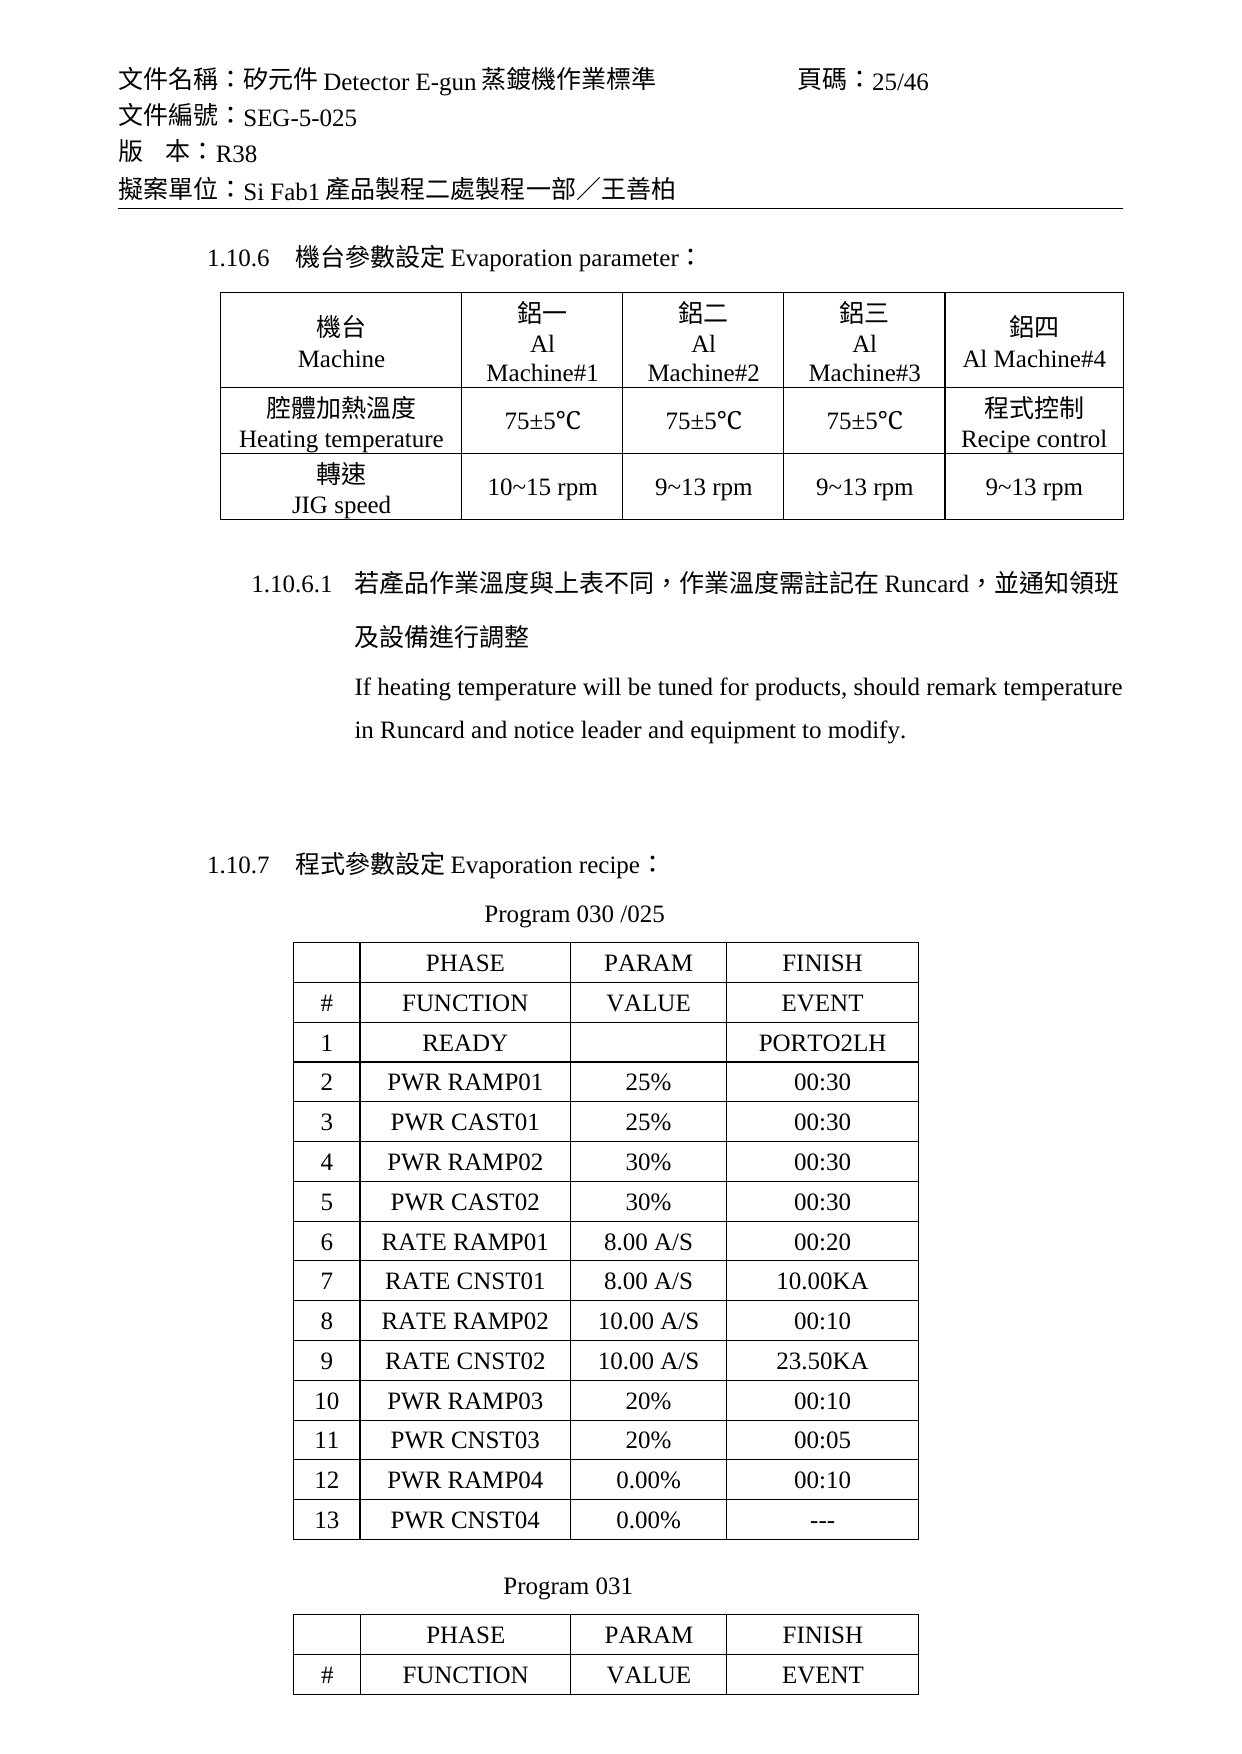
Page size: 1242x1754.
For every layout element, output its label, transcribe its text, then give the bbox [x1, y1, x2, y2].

table_cell PWR CNST03 [361, 1421, 570, 1459]
table_header PARAM [571, 1615, 726, 1654]
table_cell EVENT [727, 983, 918, 1022]
table_header PARAM [571, 943, 726, 982]
table_cell 9 [294, 1341, 359, 1380]
table_cell 20% [571, 1381, 726, 1419]
table_cell 00:30 [727, 1102, 918, 1141]
table_cell FUNCTION [361, 983, 570, 1022]
table_cell 8.00 A/S [571, 1261, 726, 1300]
table_cell RATE CNST01 [361, 1261, 570, 1300]
table_header 機台 Machine [221, 293, 461, 387]
table_cell PWR RAMP03 [361, 1381, 570, 1419]
table_cell 9~13 rpm [623, 454, 783, 519]
table_cell 10.00KA [727, 1261, 918, 1300]
table_cell 10~15 rpm [462, 454, 622, 519]
table_cell 00:20 [727, 1222, 918, 1260]
list 程式參數設定Evaporation recipe： [207, 844, 1123, 881]
table_cell READY [361, 1023, 570, 1061]
table_cell PWR CNST04 [361, 1500, 570, 1539]
table_cell 12 [294, 1460, 359, 1499]
table_cell 腔體加熱溫度 Heating temperature [221, 388, 461, 453]
table_cell FUNCTION [361, 1655, 570, 1694]
table_header 鋁二 Al Machine#2 [623, 293, 783, 387]
table_cell VALUE [571, 1655, 726, 1694]
table_cell 75±5℃ [462, 388, 622, 453]
table_cell 2 [294, 1063, 359, 1101]
table_cell RATE CNST02 [361, 1341, 570, 1380]
table_cell 0.00% [571, 1500, 726, 1539]
table_cell 10 [294, 1381, 359, 1419]
table_cell 5 [294, 1182, 359, 1221]
table_header [294, 943, 359, 982]
table_cell 1 [294, 1023, 359, 1061]
table_cell --- [727, 1500, 918, 1539]
table_cell PWR CAST01 [361, 1102, 570, 1141]
table_cell 00:30 [727, 1063, 918, 1101]
table_cell PWR CAST02 [361, 1182, 570, 1221]
list 若產品作業溫度與上表不同，作業溫度需註記在Runcard，並通知領班及設備進行調整 [251, 563, 1123, 654]
table_cell 25% [571, 1102, 726, 1141]
table_cell 30% [571, 1182, 726, 1221]
table_cell 10.00 A/S [571, 1301, 726, 1340]
table_cell 00:30 [727, 1182, 918, 1221]
list 機台參數設定Evaporation parameter： [207, 238, 1123, 274]
table_cell # [294, 1655, 360, 1694]
table_cell 00:10 [727, 1381, 918, 1419]
table_cell RATE RAMP01 [361, 1222, 570, 1260]
table_cell RATE RAMP02 [361, 1301, 570, 1340]
table_cell PWR RAMP01 [361, 1063, 570, 1101]
table_cell 25% [571, 1063, 726, 1101]
table_cell EVENT [727, 1655, 918, 1694]
table_cell 75±5℃ [623, 388, 783, 453]
table_header 鋁一 Al Machine#1 [462, 293, 622, 387]
table_cell 7 [294, 1261, 359, 1300]
table_cell 00:30 [727, 1142, 918, 1181]
table_cell 11 [294, 1421, 359, 1459]
table_cell 00:05 [727, 1421, 918, 1459]
table_header PHASE [361, 943, 570, 982]
table_cell 9~13 rpm [784, 454, 944, 519]
table_header [294, 1615, 360, 1654]
table_cell 9~13 rpm [946, 454, 1123, 519]
table_header 鋁三 Al Machine#3 [784, 293, 944, 387]
table_cell 75±5℃ [784, 388, 944, 453]
table_cell [571, 1023, 726, 1061]
table_cell PORTO2LH [727, 1023, 918, 1061]
table_cell 23.50KA [727, 1341, 918, 1380]
table_header 鋁四 Al Machine#4 [946, 293, 1123, 387]
table_cell 4 [294, 1142, 359, 1181]
table_cell 00:10 [727, 1301, 918, 1340]
table_cell 轉速 JIG speed [221, 454, 461, 519]
table_header FINISH [727, 943, 918, 982]
table_cell 8 [294, 1301, 359, 1340]
list If heating temperature will be tuned for products, should remark temperature in Runcard and notice leader and equipment to modify. [354, 672, 1123, 744]
table_header FINISH [727, 1615, 918, 1654]
table_cell 8.00 A/S [571, 1222, 726, 1260]
table_cell 10.00 A/S [571, 1341, 726, 1380]
table_cell # [294, 983, 359, 1022]
table_cell 程式控制 Recipe control [946, 388, 1123, 453]
table_cell PWR RAMP02 [361, 1142, 570, 1181]
table_cell VALUE [571, 983, 726, 1022]
text Program 030 /025 [118, 899, 962, 928]
text Program 031 [118, 1571, 962, 1600]
table_header PHASE [361, 1615, 570, 1654]
table_cell 0.00% [571, 1460, 726, 1499]
table_cell 00:10 [727, 1460, 918, 1499]
table_cell 20% [571, 1421, 726, 1459]
table_cell 13 [294, 1500, 359, 1539]
table_cell 30% [571, 1142, 726, 1181]
table_cell PWR RAMP04 [361, 1460, 570, 1499]
table_cell 3 [294, 1102, 359, 1141]
table_cell 6 [294, 1222, 359, 1260]
